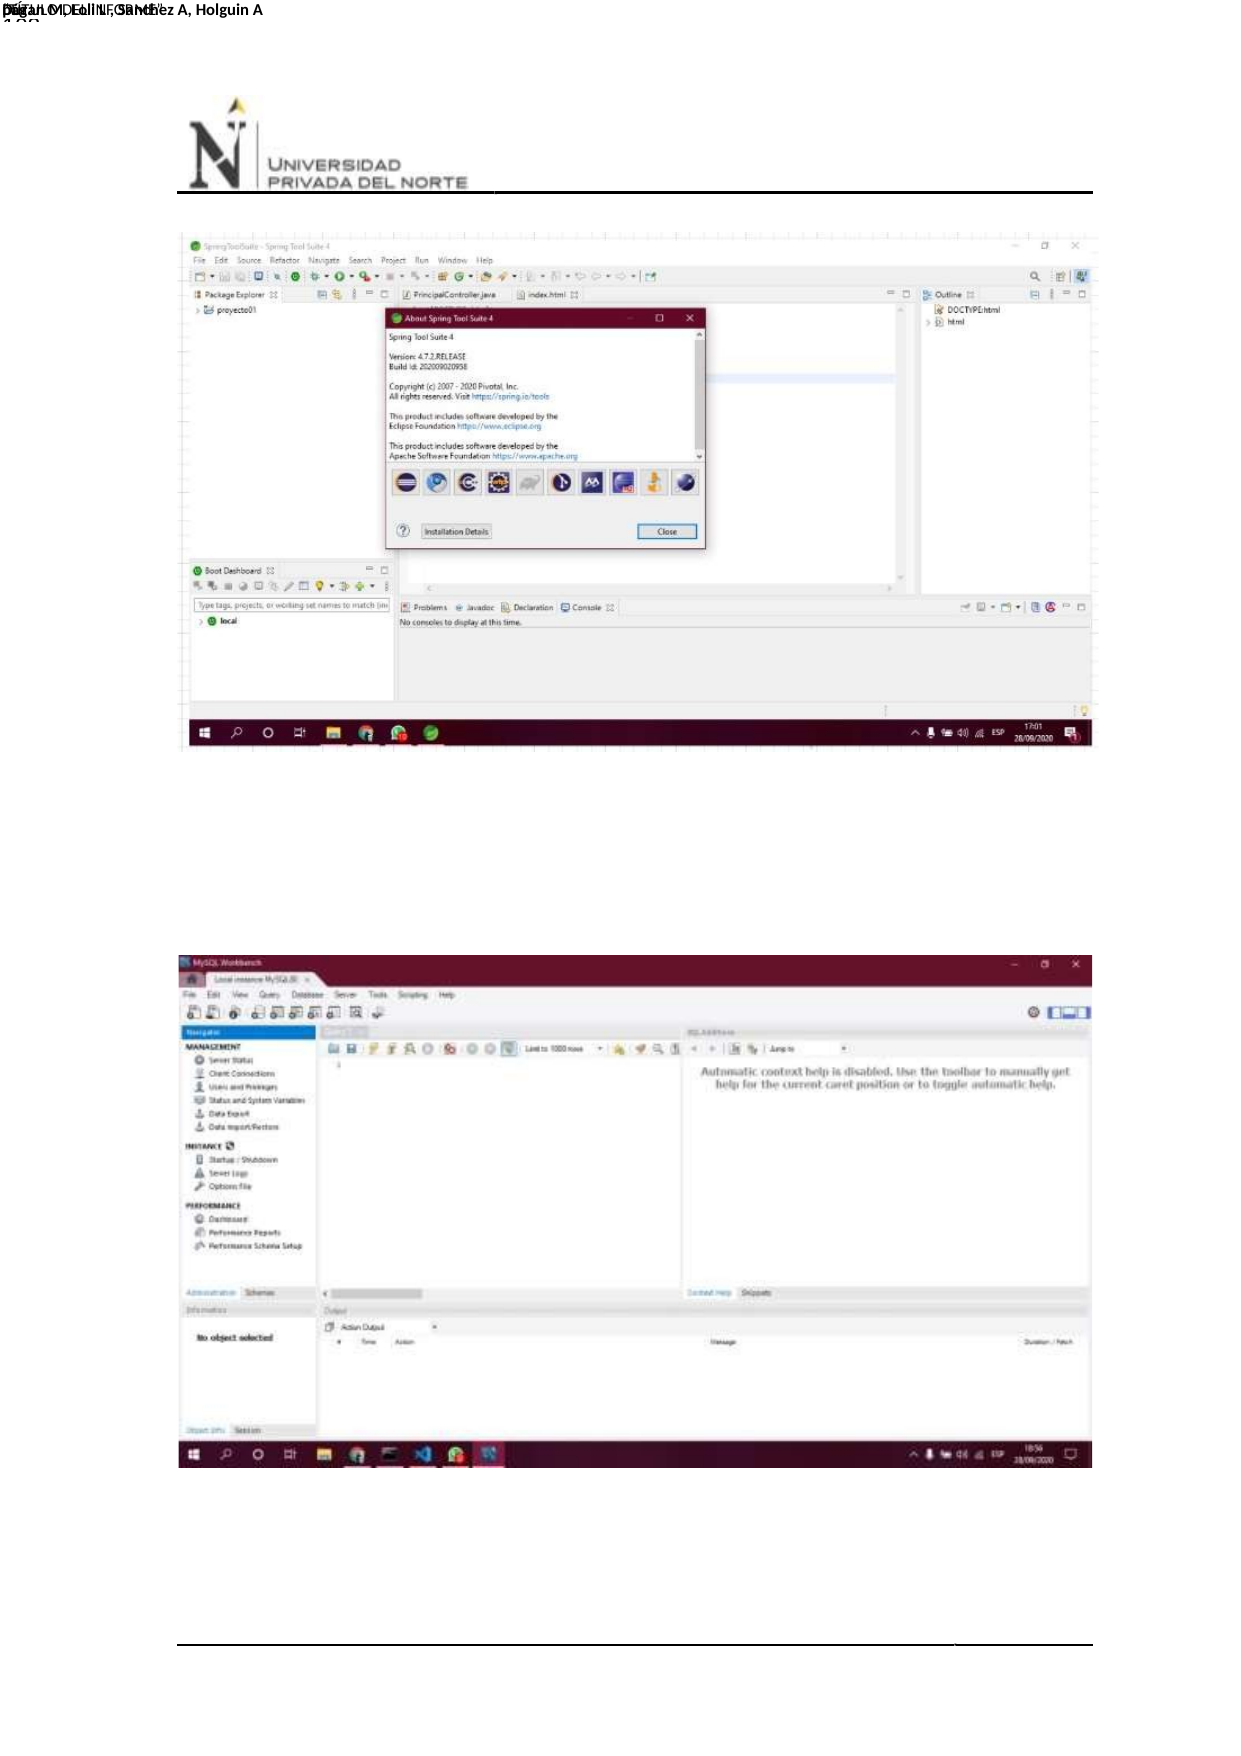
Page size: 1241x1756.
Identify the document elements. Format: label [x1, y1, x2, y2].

picture [178, 955, 1093, 1468]
picture [177, 232, 1099, 752]
picture [188, 95, 469, 191]
